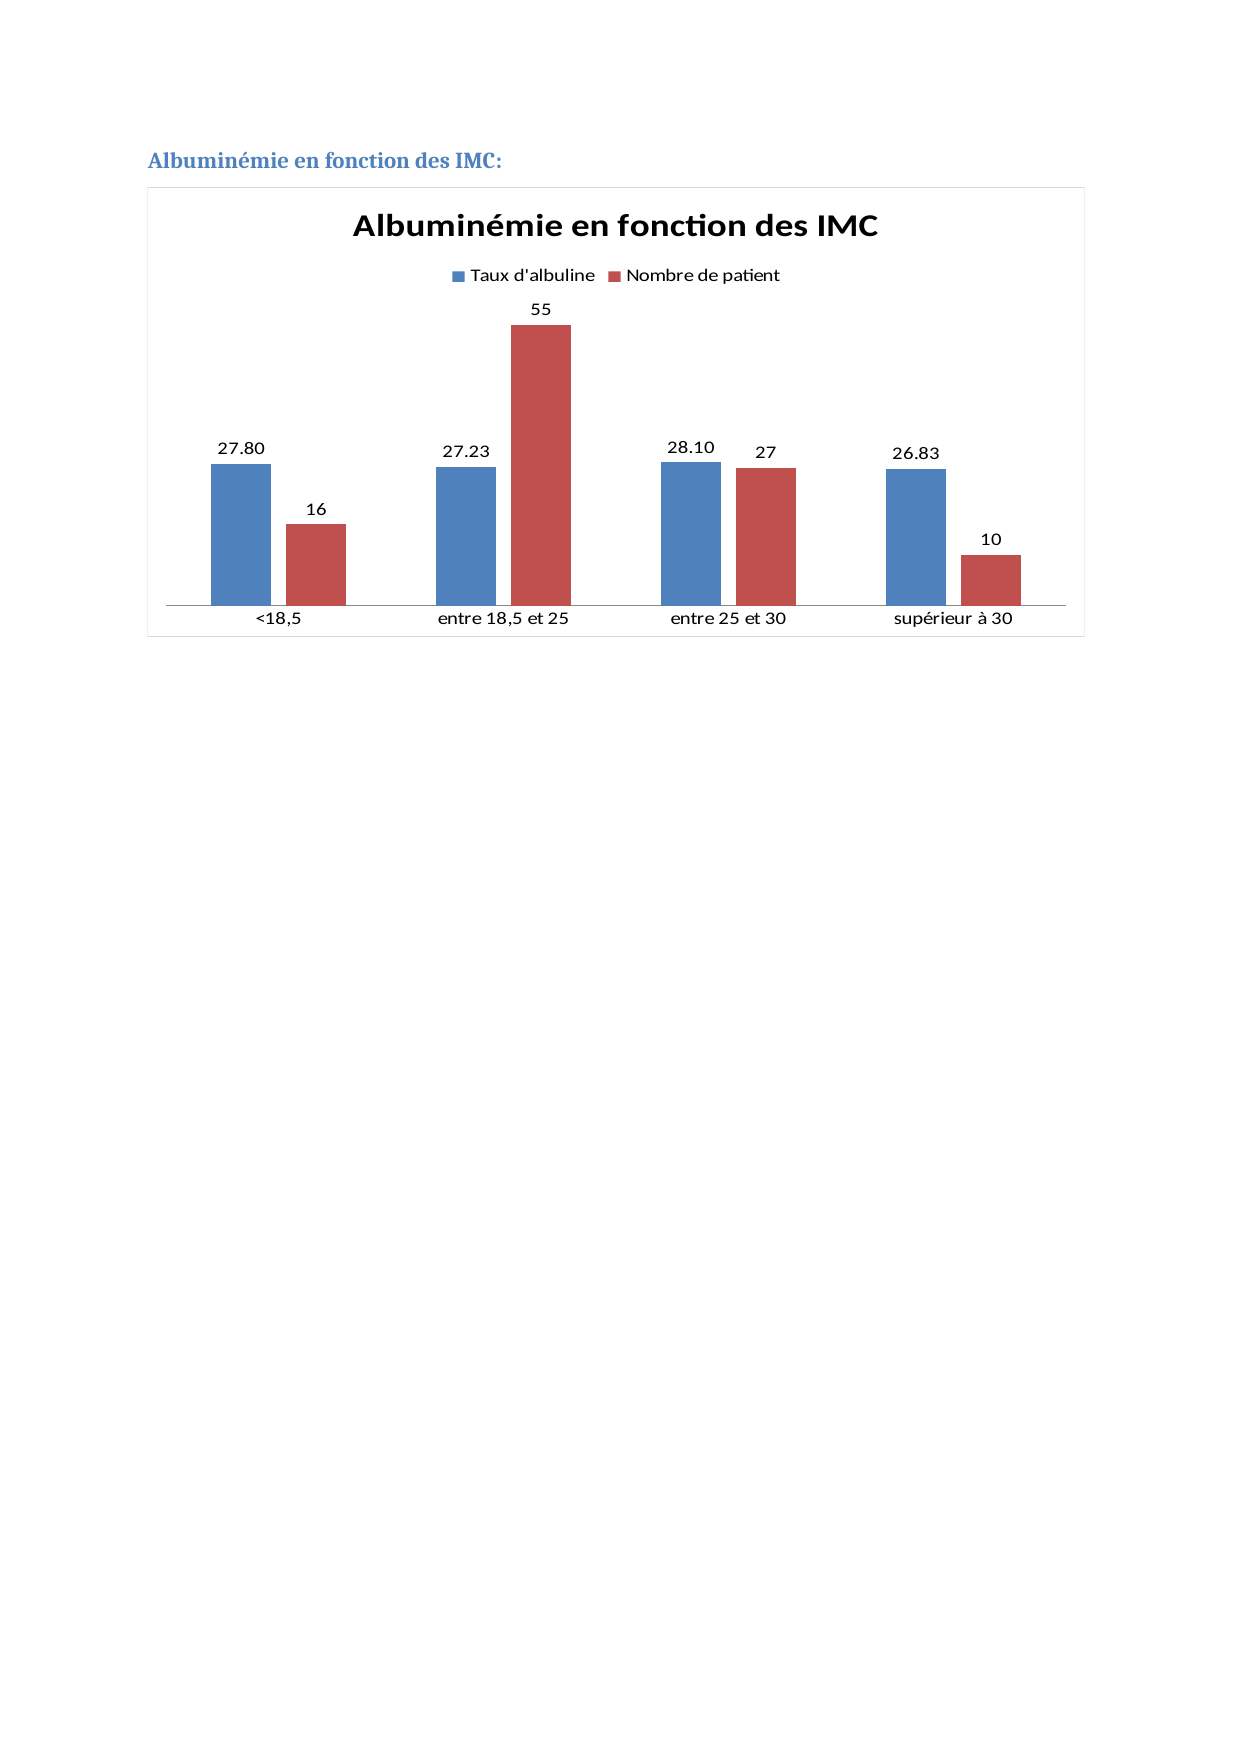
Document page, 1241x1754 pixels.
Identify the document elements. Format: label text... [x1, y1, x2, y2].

subtitle Albuminémie en fonction des IMC: [148, 148, 1093, 174]
